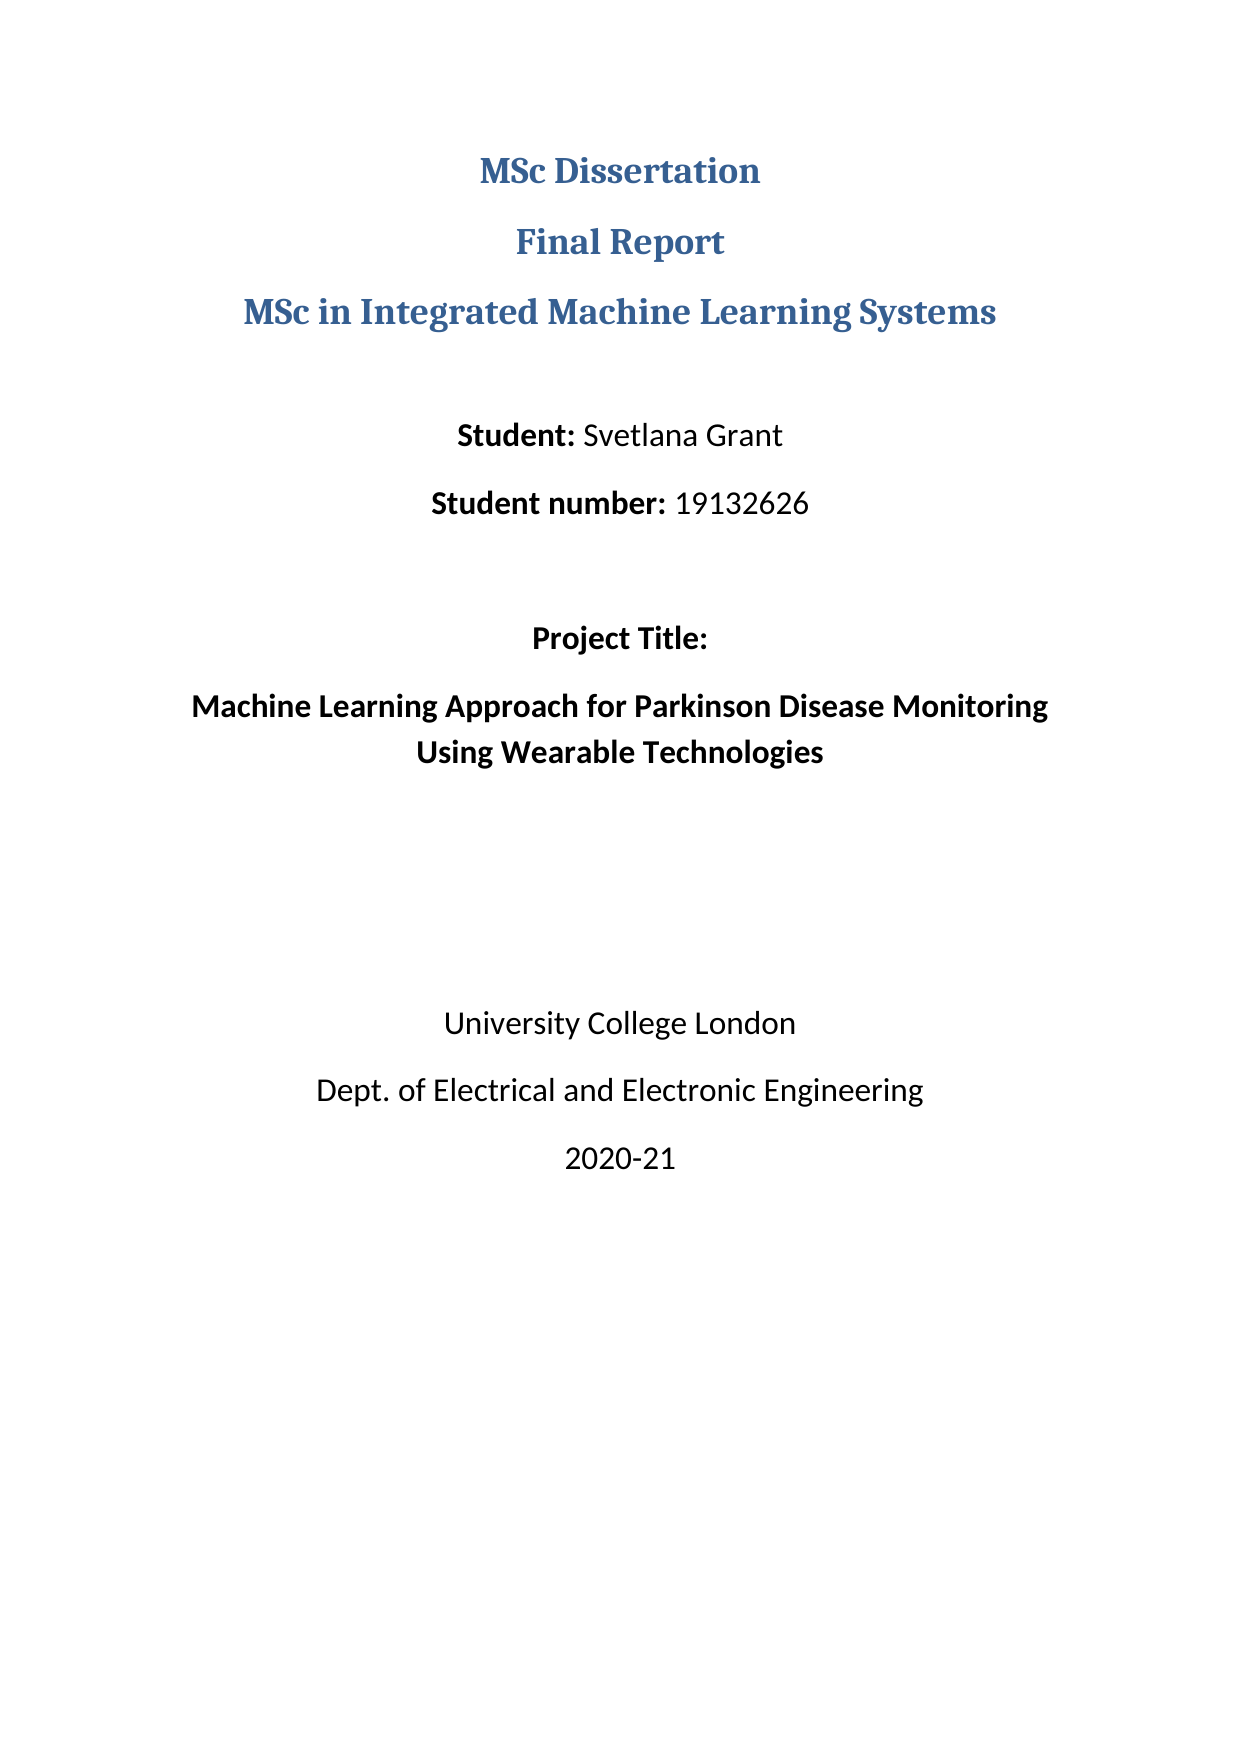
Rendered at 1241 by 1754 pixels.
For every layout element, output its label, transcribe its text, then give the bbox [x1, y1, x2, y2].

text Machine Learning Approach for Parkinson Disease Monitoring Using Wearable Technologies [150, 685, 1090, 772]
text Student number: 19132626 [150, 482, 1090, 523]
text Project Title: [150, 617, 1090, 658]
text University College London [150, 1002, 1090, 1043]
text Final Report [150, 220, 1090, 263]
text 2020-21 [150, 1137, 1090, 1178]
text MSc Dissertation [150, 150, 1090, 193]
text Student: Svetlana Grant [150, 414, 1090, 455]
text MSc in Integrated Machine Learning Systems [150, 291, 1090, 334]
text Dept. of Electrical and Electronic Engineering [150, 1069, 1090, 1110]
